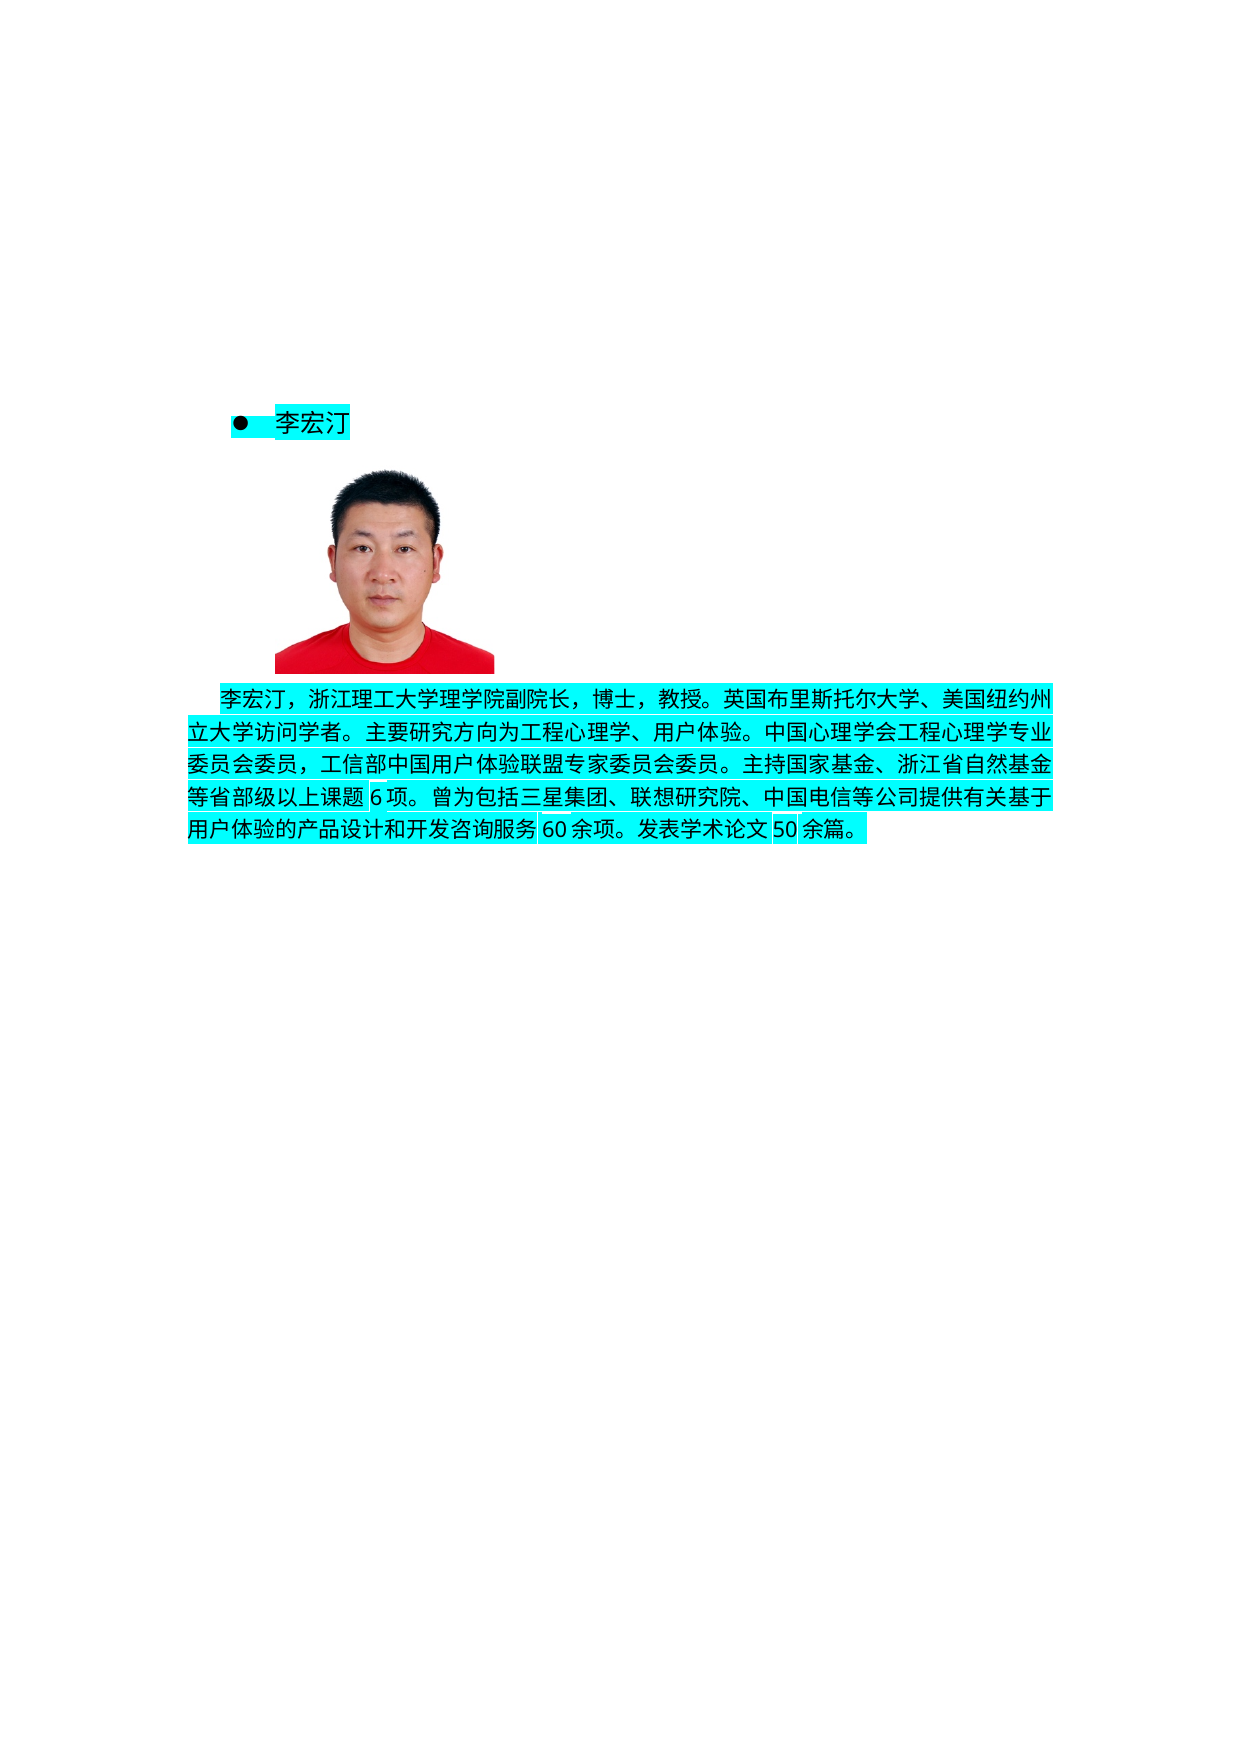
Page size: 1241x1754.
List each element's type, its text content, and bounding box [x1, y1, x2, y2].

list 李宏汀 [231, 389, 1053, 454]
picture [275, 454, 495, 674]
text 李宏汀，浙江理工大学理学院副院长，博士，教授。英国布里斯托尔大学、美国纽约州立大学访问学者。主要研究方向为工程心理学、用户体验。中国心理学会工程心理学专业委员会委员，工信部中国用户体验联盟专家委员会委员。主持国家基金、浙江省自然基金等省部级以上课题6项。曾为包括三星集团、联想研究院、中国电信等公司提供有关基于用户体验的产品设计和开发咨询服务60余项。发表学术论文50余篇。 [187, 682, 1053, 844]
